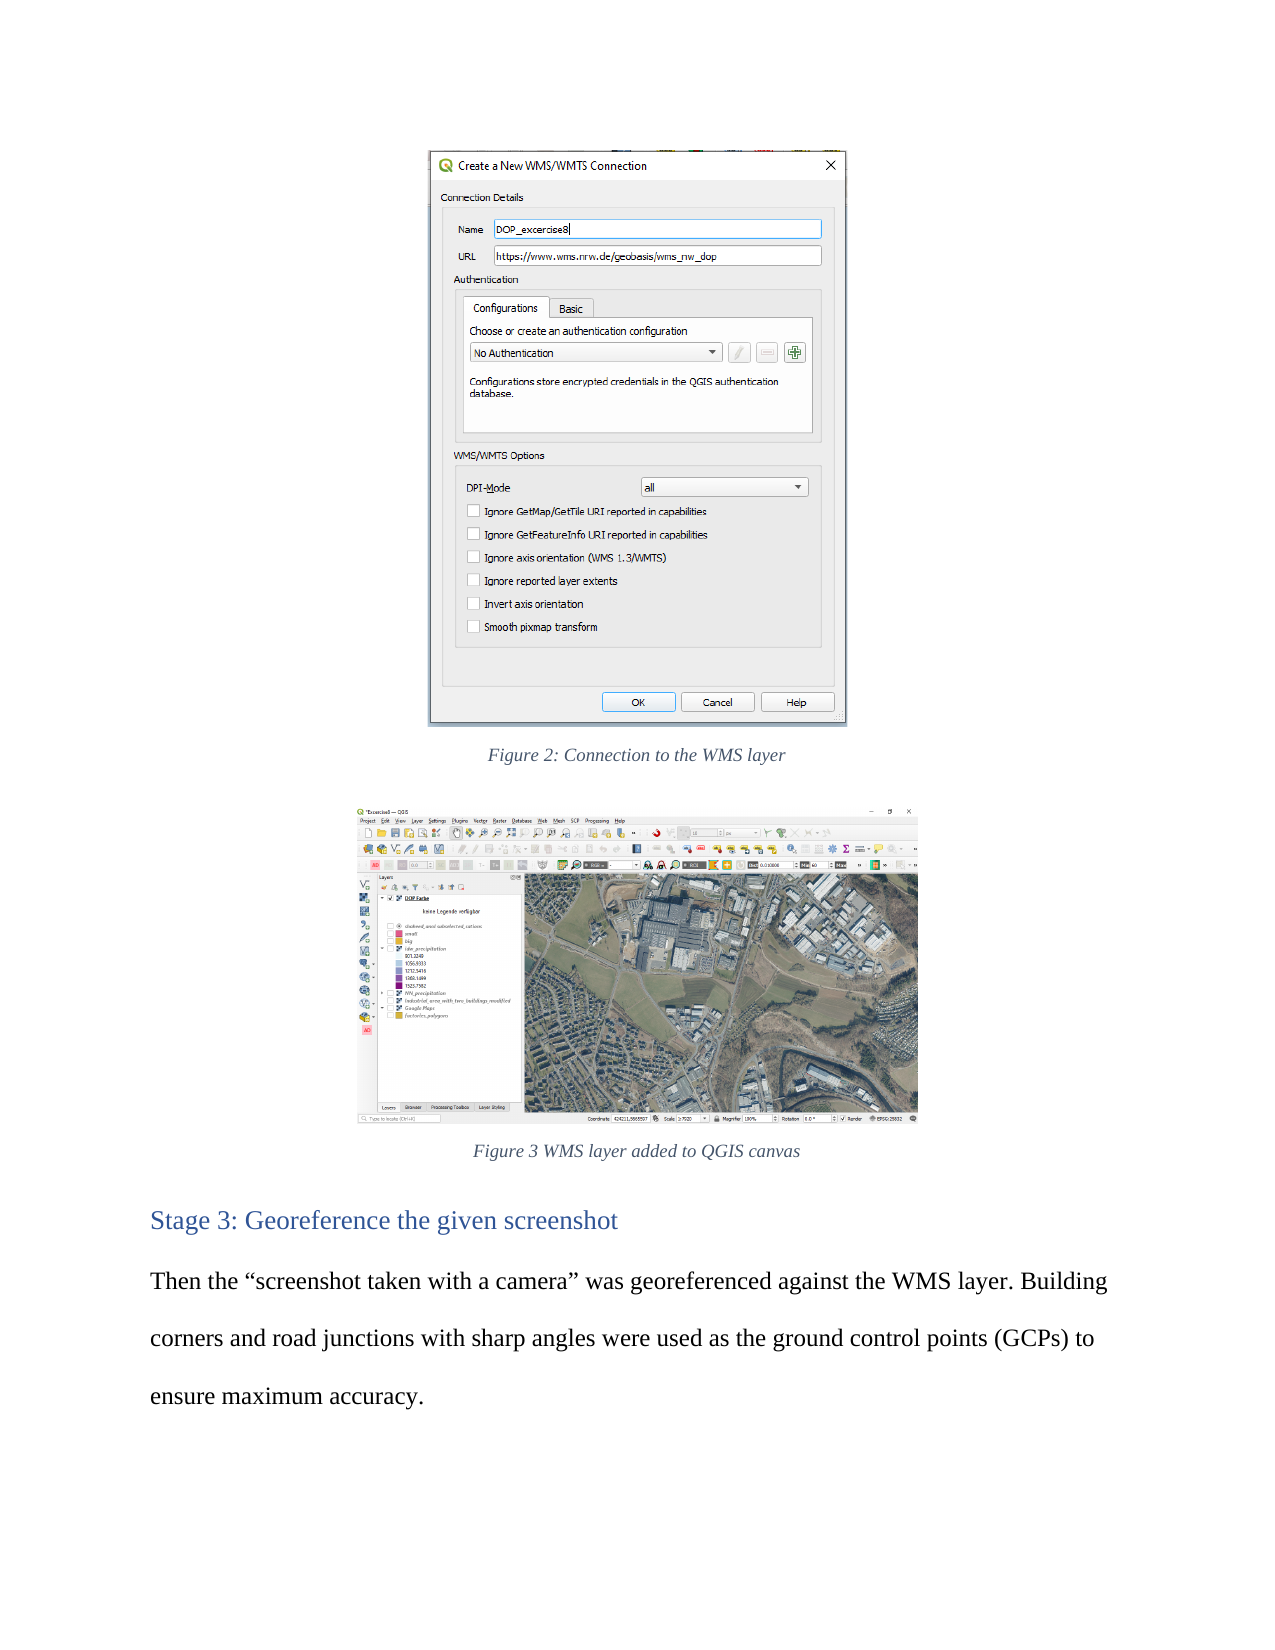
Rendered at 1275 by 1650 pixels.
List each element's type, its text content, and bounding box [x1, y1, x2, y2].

text Then the “screenshot taken with a camera” was georeferenced against the WMS layer. Building corners and road junctions with sharp angles were used as the ground control points (GCPs) to ensure maximum accuracy. [150, 1266, 1125, 1410]
subtitle Stage 3: Georeference the given screenshot [150, 1204, 1125, 1235]
picture [427, 150, 848, 727]
picture [357, 807, 918, 1124]
